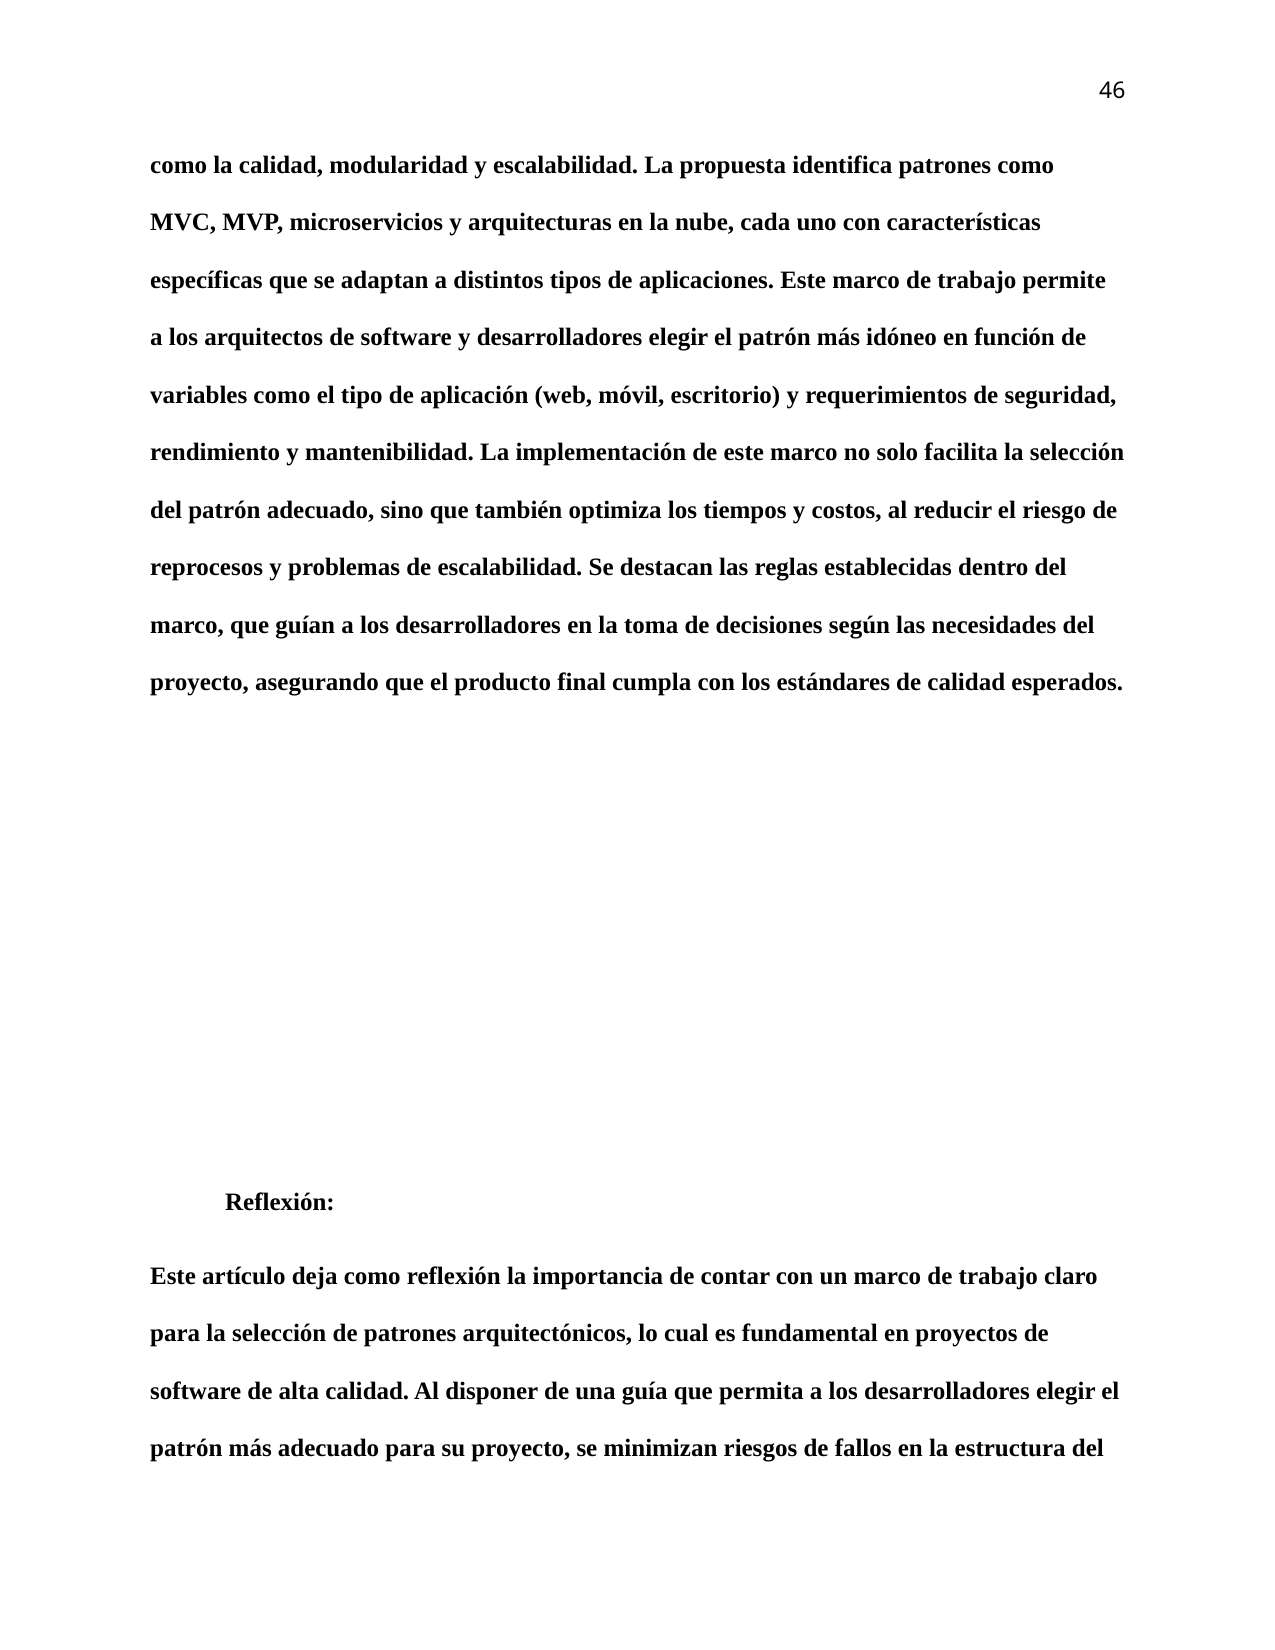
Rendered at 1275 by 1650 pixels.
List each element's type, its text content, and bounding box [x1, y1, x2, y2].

text Reflexión: [150, 1187, 1125, 1215]
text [150, 150, 1125, 696]
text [150, 1261, 1125, 1462]
